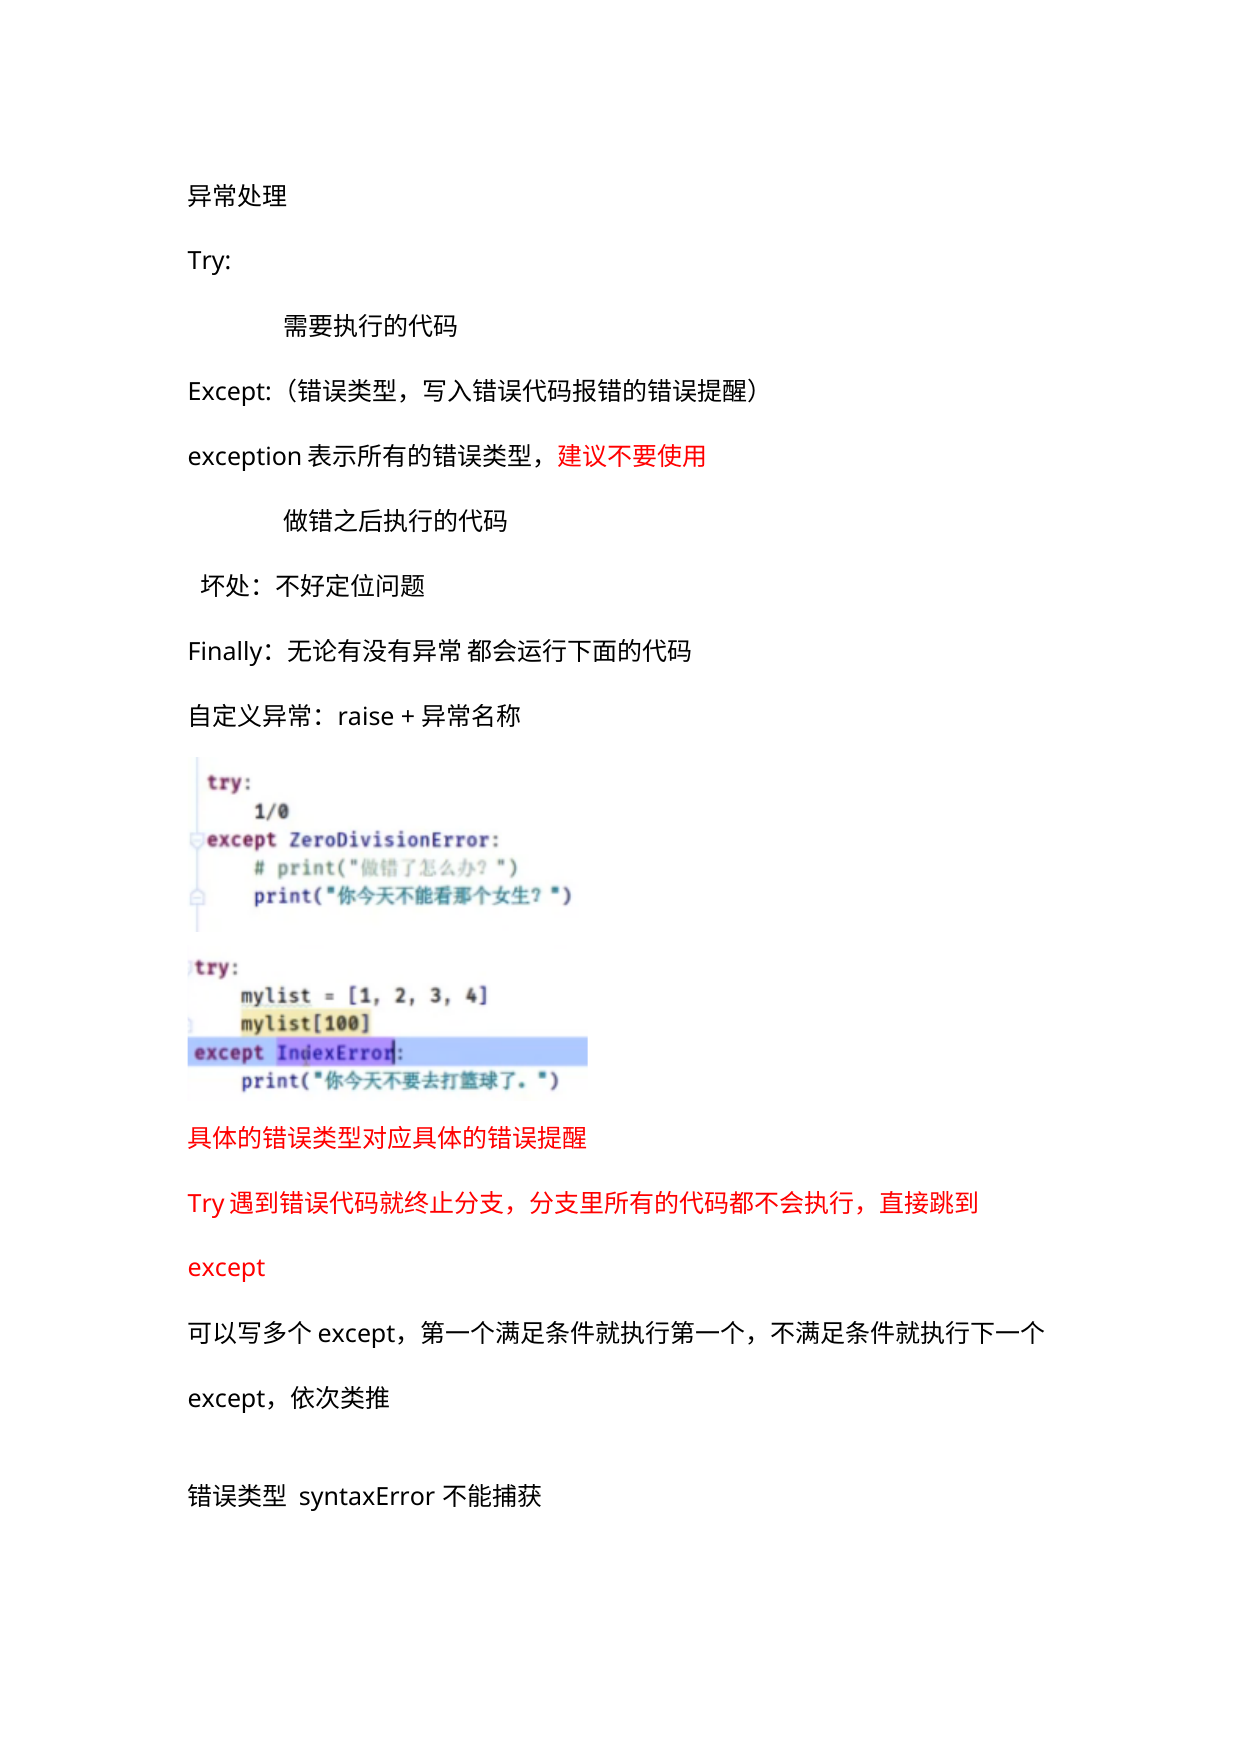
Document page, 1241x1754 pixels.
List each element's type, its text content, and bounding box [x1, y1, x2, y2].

list 自定义异常：raise + 异常名称 [187, 682, 1053, 747]
picture [187, 757, 596, 932]
list 坏处：不好定位问题 [187, 552, 1053, 617]
list 可以写多个except，第一个满足条件就执行第一个，不满足条件就执行下一个except，依次类推 [187, 1299, 1053, 1429]
list Try遇到错误代码就终止分支，分支里所有的代码都不会执行，直接跳到except [187, 1169, 1053, 1299]
list 具体的错误类型对应具体的错误提醒 [187, 1104, 1053, 1169]
list 错误类型 syntaxError 不能捕获 [187, 1462, 1053, 1527]
list Except:（错误类型，写入错误代码报错的错误提醒） [187, 357, 1053, 422]
list Finally：无论有没有异常 都会运行下面的代码 [187, 617, 1053, 682]
list exception表示所有的错误类型，建议不要使用 [187, 422, 1053, 487]
list 异常处理 [187, 162, 1053, 227]
picture [187, 945, 588, 1101]
list Try: [187, 227, 1053, 292]
list 做错之后执行的代码 [187, 487, 1053, 552]
list 需要执行的代码 [187, 292, 1053, 357]
